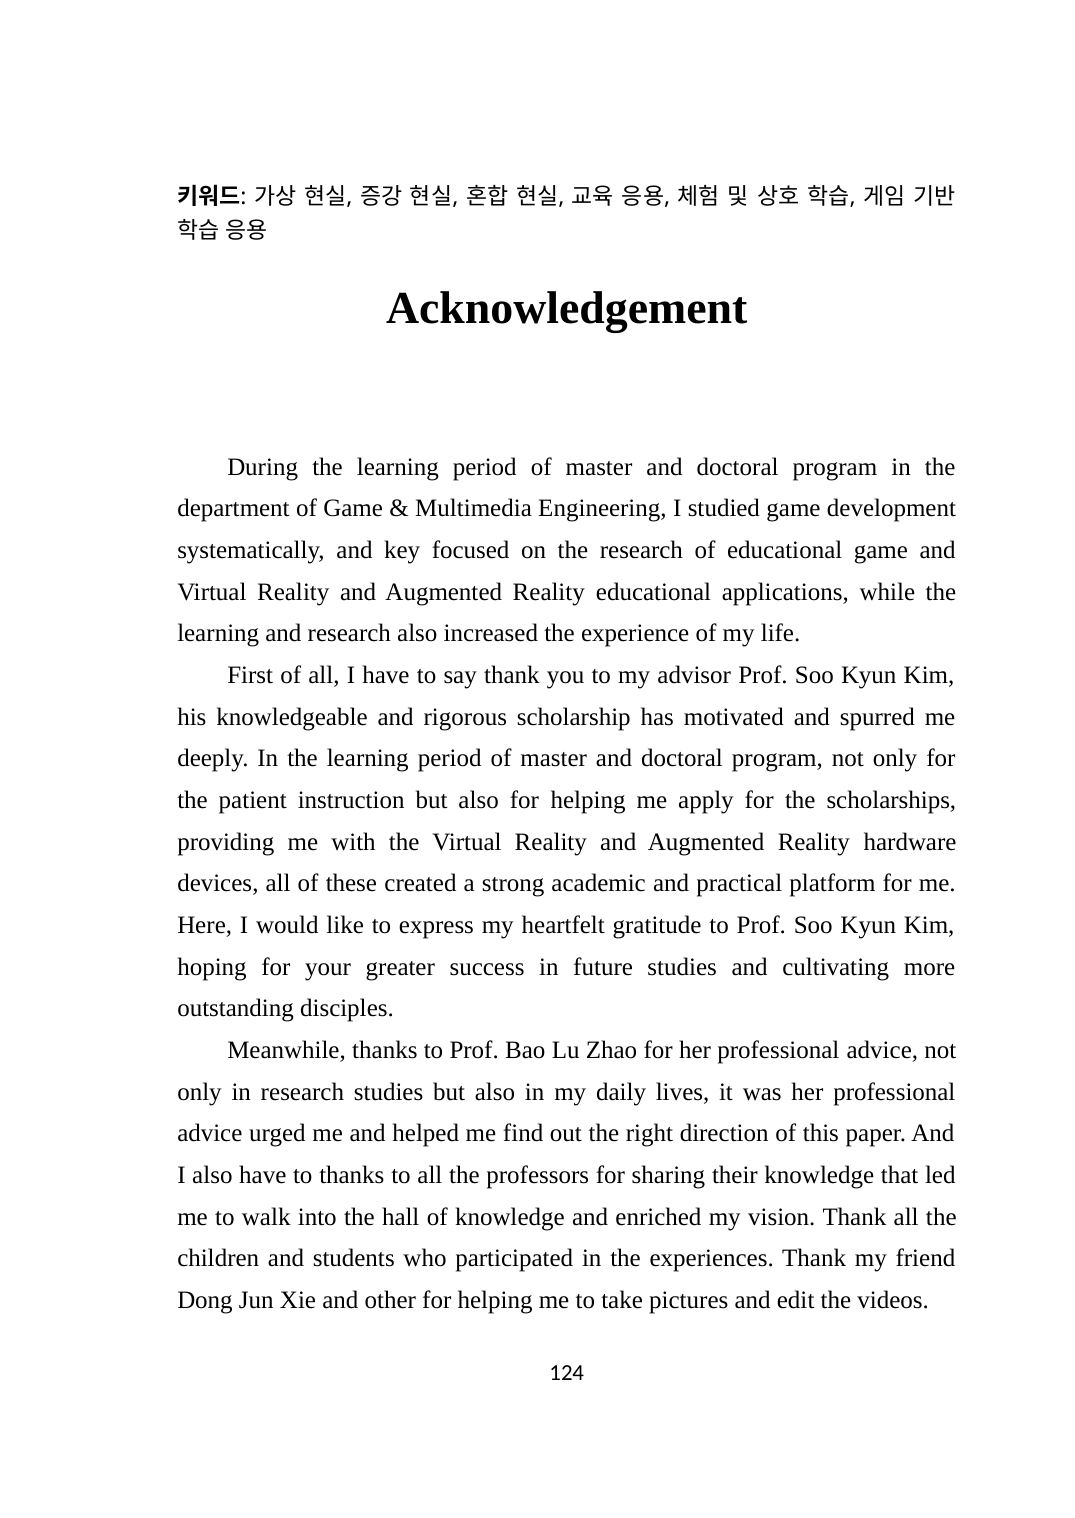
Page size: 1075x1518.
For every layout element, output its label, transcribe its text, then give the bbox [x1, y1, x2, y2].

text First of all, I have to say thank you to my advisor Prof. Soo Kyun Kim, his knowledgeable and rigorous scholarship has motivated and spurred me deeply. In the learning period of master and doctoral program, not only for the patient instruction but also for helping me apply for the scholarships, providing me with the Virtual Reality and Augmented Reality hardware devices, all of these created a strong academic and practical platform for me. Here, I would like to express my heartfelt gratitude to Prof. Soo Kyun Kim, hoping for your greater success in future studies and cultivating more outstanding disciples. [177, 650, 956, 1025]
text 키워드: 가상 현실, 증강 현실, 혼합 현실, 교육 응용, 체험 및 상호 학습, 게임 기반 학습 응용 [177, 178, 956, 245]
text During the learning period of master and doctoral program in the department of Game & Multimedia Engineering, I studied game development systematically, and key focused on the research of educational game and Virtual Reality and Augmented Reality educational applications, while the learning and research also increased the experience of my life. [177, 442, 956, 650]
list Acknowledgement [177, 280, 956, 333]
text Meanwhile, thanks to Prof. Bao Lu Zhao for her professional advice, not only in research studies but also in my daily lives, it was her professional advice urged me and helped me find out the right direction of this paper. And I also have to thanks to all the professors for sharing their knowledge that led me to walk into the hall of knowledge and enriched my vision. Thank all the children and students who participated in the experiences. Thank my friend Dong Jun Xie and other for helping me to take pictures and edit the videos. [177, 1025, 956, 1317]
